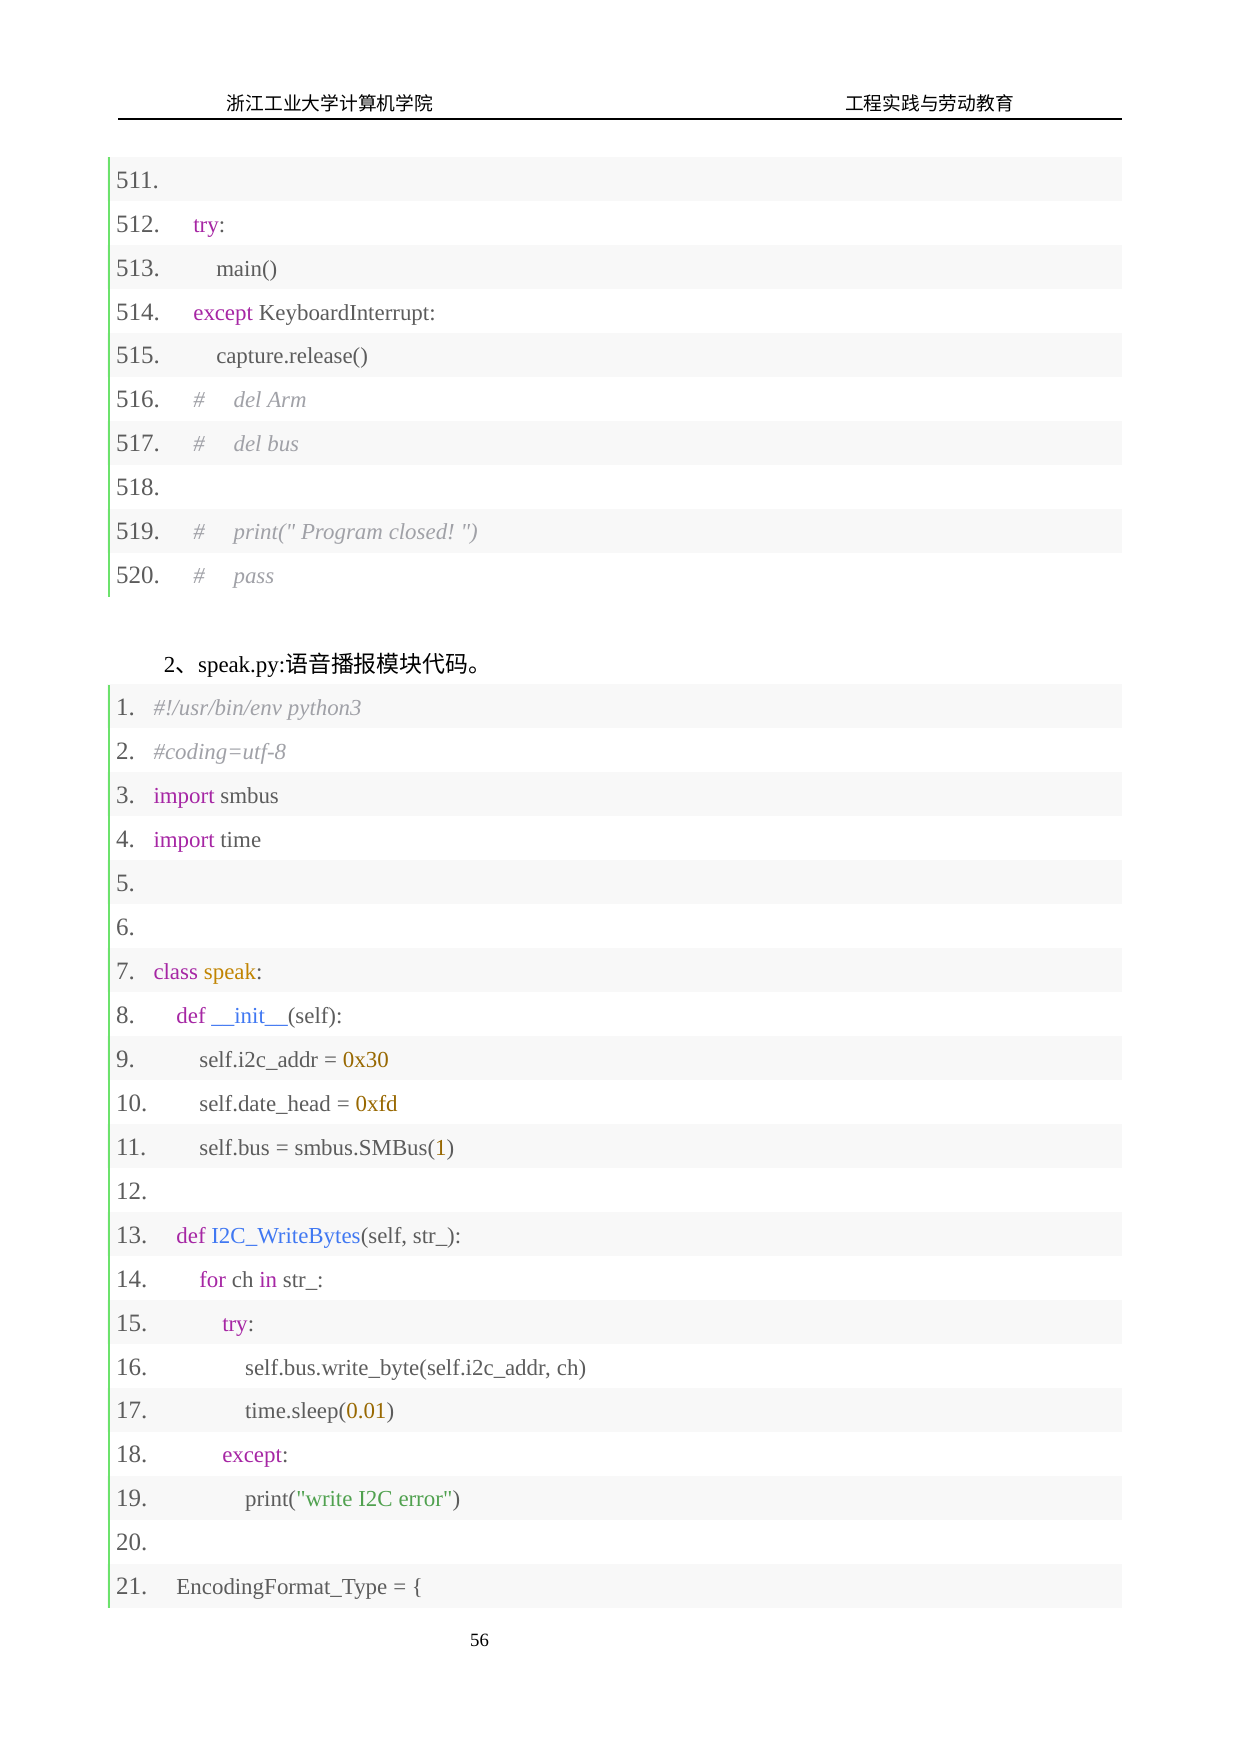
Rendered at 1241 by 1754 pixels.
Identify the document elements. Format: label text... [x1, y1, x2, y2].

list self.date_head = 0xfd [110, 1080, 1122, 1124]
list # del bus [110, 421, 1122, 465]
list # del Arm [110, 377, 1122, 421]
list self.i2c_addr = 0x30 [110, 1036, 1122, 1080]
list EncodingFormat_Type = { [110, 1564, 1122, 1608]
list for ch in str_: [110, 1256, 1122, 1300]
list except KeyboardInterrupt: [110, 289, 1122, 333]
list self.bus = smbus.SMBus(1) [110, 1124, 1122, 1168]
list print("write I2C error") [110, 1476, 1122, 1520]
list #coding=utf-8 [110, 728, 1122, 772]
list def I2C_WriteBytes(self, str_): [110, 1212, 1122, 1256]
list #!/usr/bin/env python3 [107, 684, 1122, 728]
list except: [110, 1432, 1122, 1476]
list import time [110, 816, 1122, 860]
list # print(" Program closed! ") [110, 509, 1122, 553]
list capture.release() [110, 333, 1122, 377]
list try: [110, 1300, 1122, 1344]
list time.sleep(0.01) [110, 1388, 1122, 1432]
list class speak: [110, 948, 1122, 992]
list # pass [110, 553, 1122, 597]
list main() [110, 245, 1122, 289]
list def __init__(self): [110, 992, 1122, 1036]
list self.bus.write_byte(self.i2c_addr, ch) [110, 1344, 1122, 1388]
list try: [110, 201, 1122, 245]
list import smbus [110, 772, 1122, 816]
list speak.py:语音播报模块代码。 [118, 641, 1122, 684]
